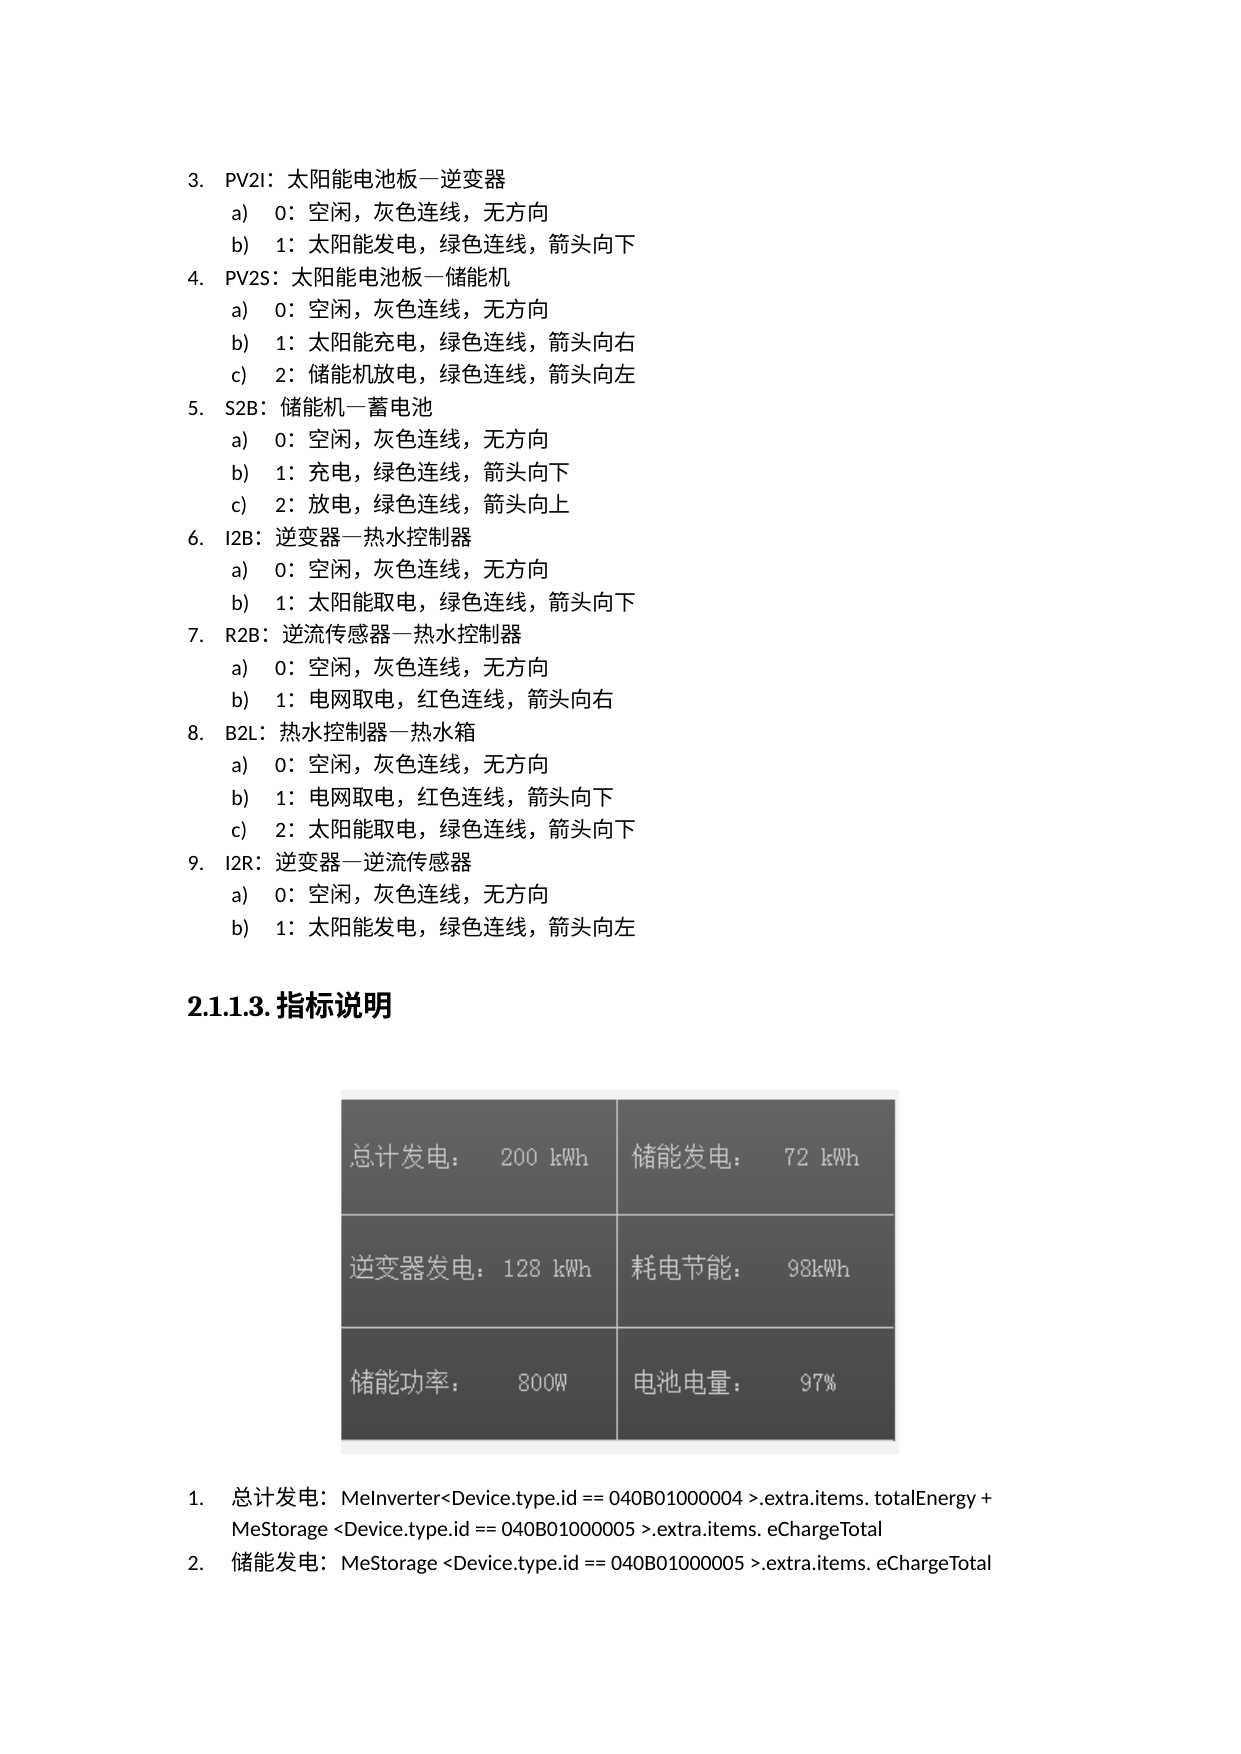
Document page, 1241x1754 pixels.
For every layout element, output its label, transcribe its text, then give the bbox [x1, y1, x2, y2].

list B2L：热水控制器—热水箱 [187, 714, 1053, 747]
list 2：太阳能取电，绿色连线，箭头向下 [231, 812, 1053, 844]
list 储能发电：MeStorage <Device.type.id == 040B01000005 >.extra.items. eChargeTotal [187, 1545, 1053, 1577]
list 1：太阳能充电，绿色连线，箭头向右 [231, 324, 1053, 357]
list 2：放电，绿色连线，箭头向上 [231, 487, 1053, 519]
list 2：储能机放电，绿色连线，箭头向左 [231, 357, 1053, 389]
list S2B：储能机—蓄电池 [187, 389, 1053, 422]
list 1：电网取电，红色连线，箭头向下 [231, 779, 1053, 812]
list 0：空闲，灰色连线，无方向 [231, 747, 1053, 779]
list 总计发电：MeInverter<Device.type.id == 040B01000004 >.extra.items. totalEnergy + [187, 1480, 1053, 1512]
list 0：空闲，灰色连线，无方向 [231, 552, 1053, 584]
list I2B：逆变器—热水控制器 [187, 519, 1053, 552]
list 1：太阳能发电，绿色连线，箭头向下 [231, 227, 1053, 259]
list 0：空闲，灰色连线，无方向 [231, 877, 1053, 909]
list MeStorage <Device.type.id == 040B01000005 >.extra.items. eChargeTotal [231, 1512, 1053, 1545]
list 0：空闲，灰色连线，无方向 [231, 194, 1053, 227]
picture [341, 1090, 899, 1454]
list 0：空闲，灰色连线，无方向 [231, 649, 1053, 682]
list 1：太阳能发电，绿色连线，箭头向左 [231, 909, 1053, 942]
list 0：空闲，灰色连线，无方向 [231, 422, 1053, 454]
list PV2I：太阳能电池板—逆变器 [187, 162, 1053, 194]
list R2B：逆流传感器—热水控制器 [187, 617, 1053, 649]
list I2R：逆变器—逆流传感器 [187, 844, 1053, 877]
subtitle 指标说明 [187, 971, 1053, 1036]
list 0：空闲，灰色连线，无方向 [231, 292, 1053, 324]
list 1：充电，绿色连线，箭头向下 [231, 454, 1053, 487]
list 1：电网取电，红色连线，箭头向右 [231, 682, 1053, 714]
list PV2S：太阳能电池板—储能机 [187, 259, 1053, 292]
list 1：太阳能取电，绿色连线，箭头向下 [231, 584, 1053, 617]
